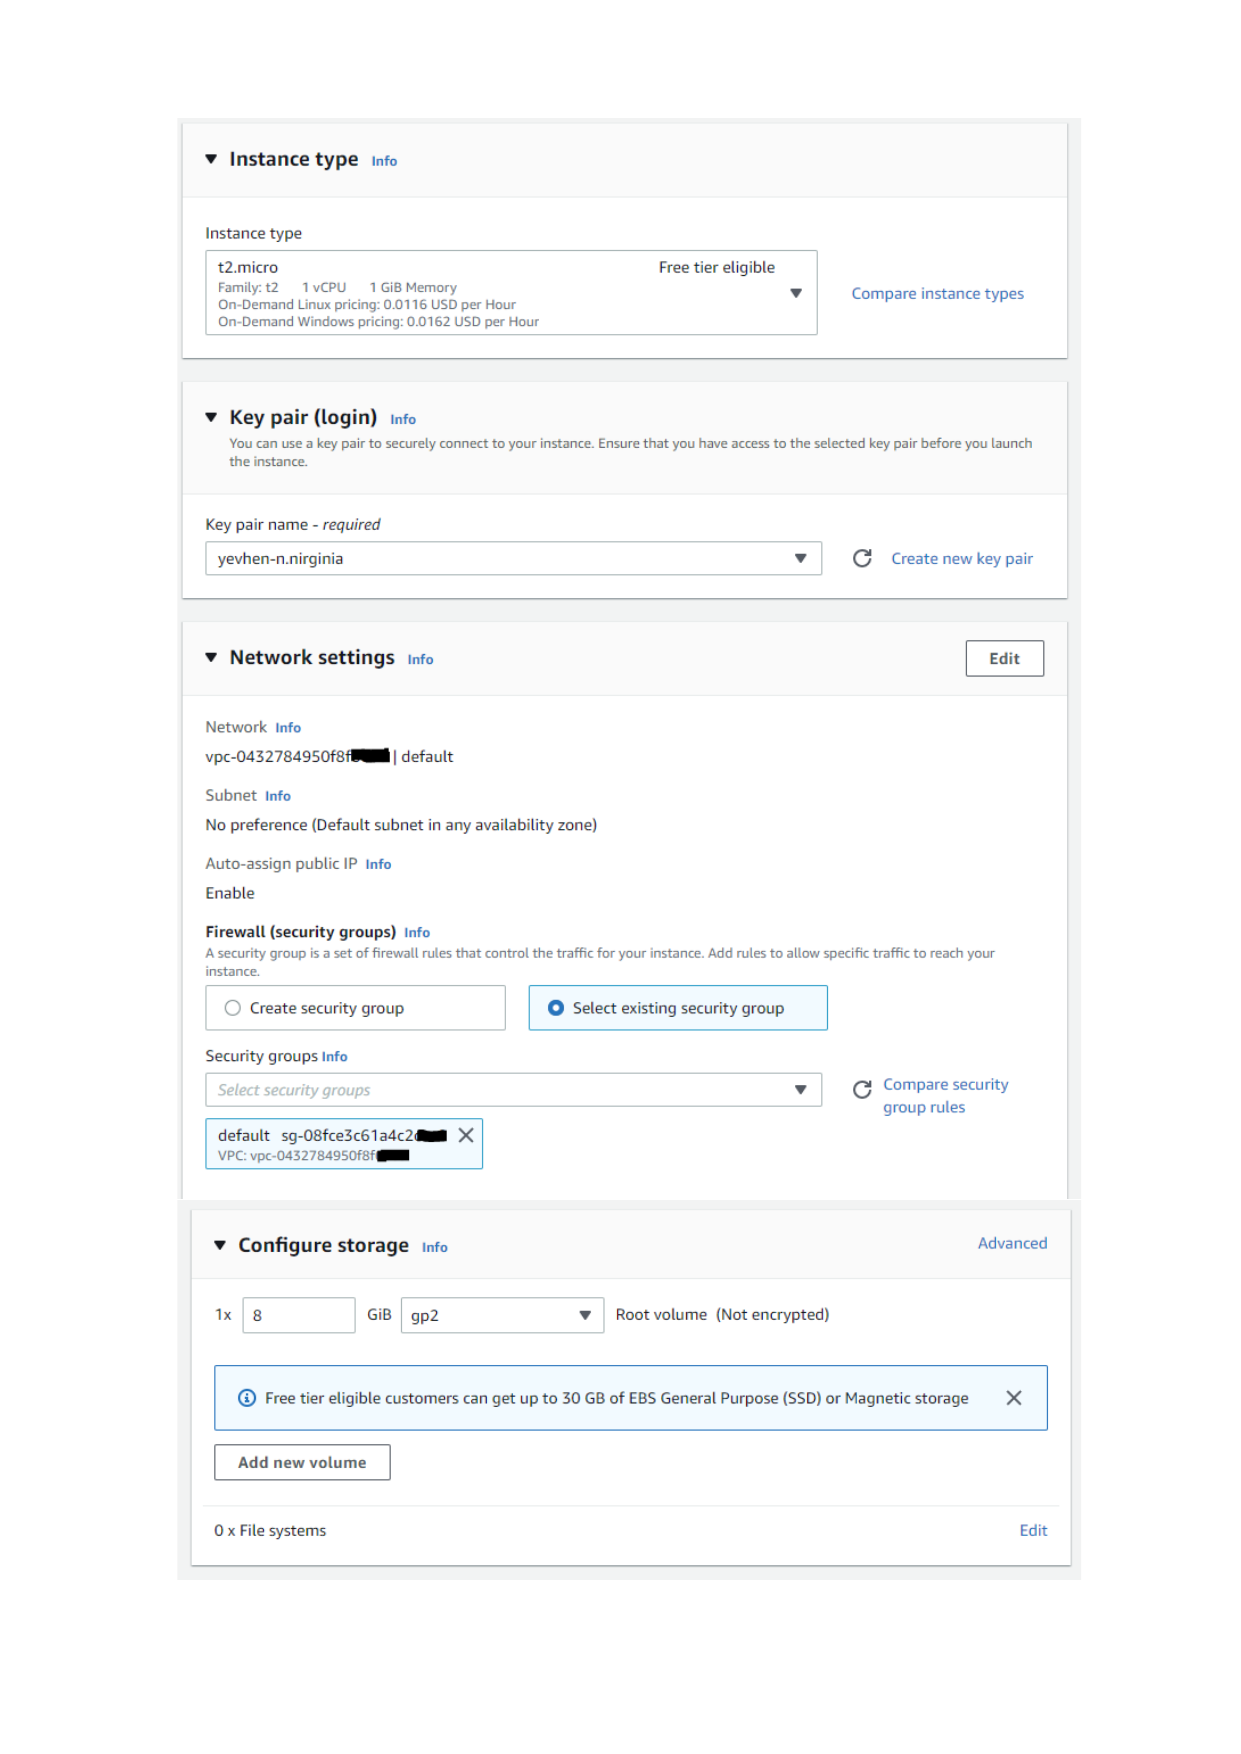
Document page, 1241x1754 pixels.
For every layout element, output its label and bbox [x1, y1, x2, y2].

picture [177, 1200, 1082, 1580]
picture [177, 118, 1082, 1199]
